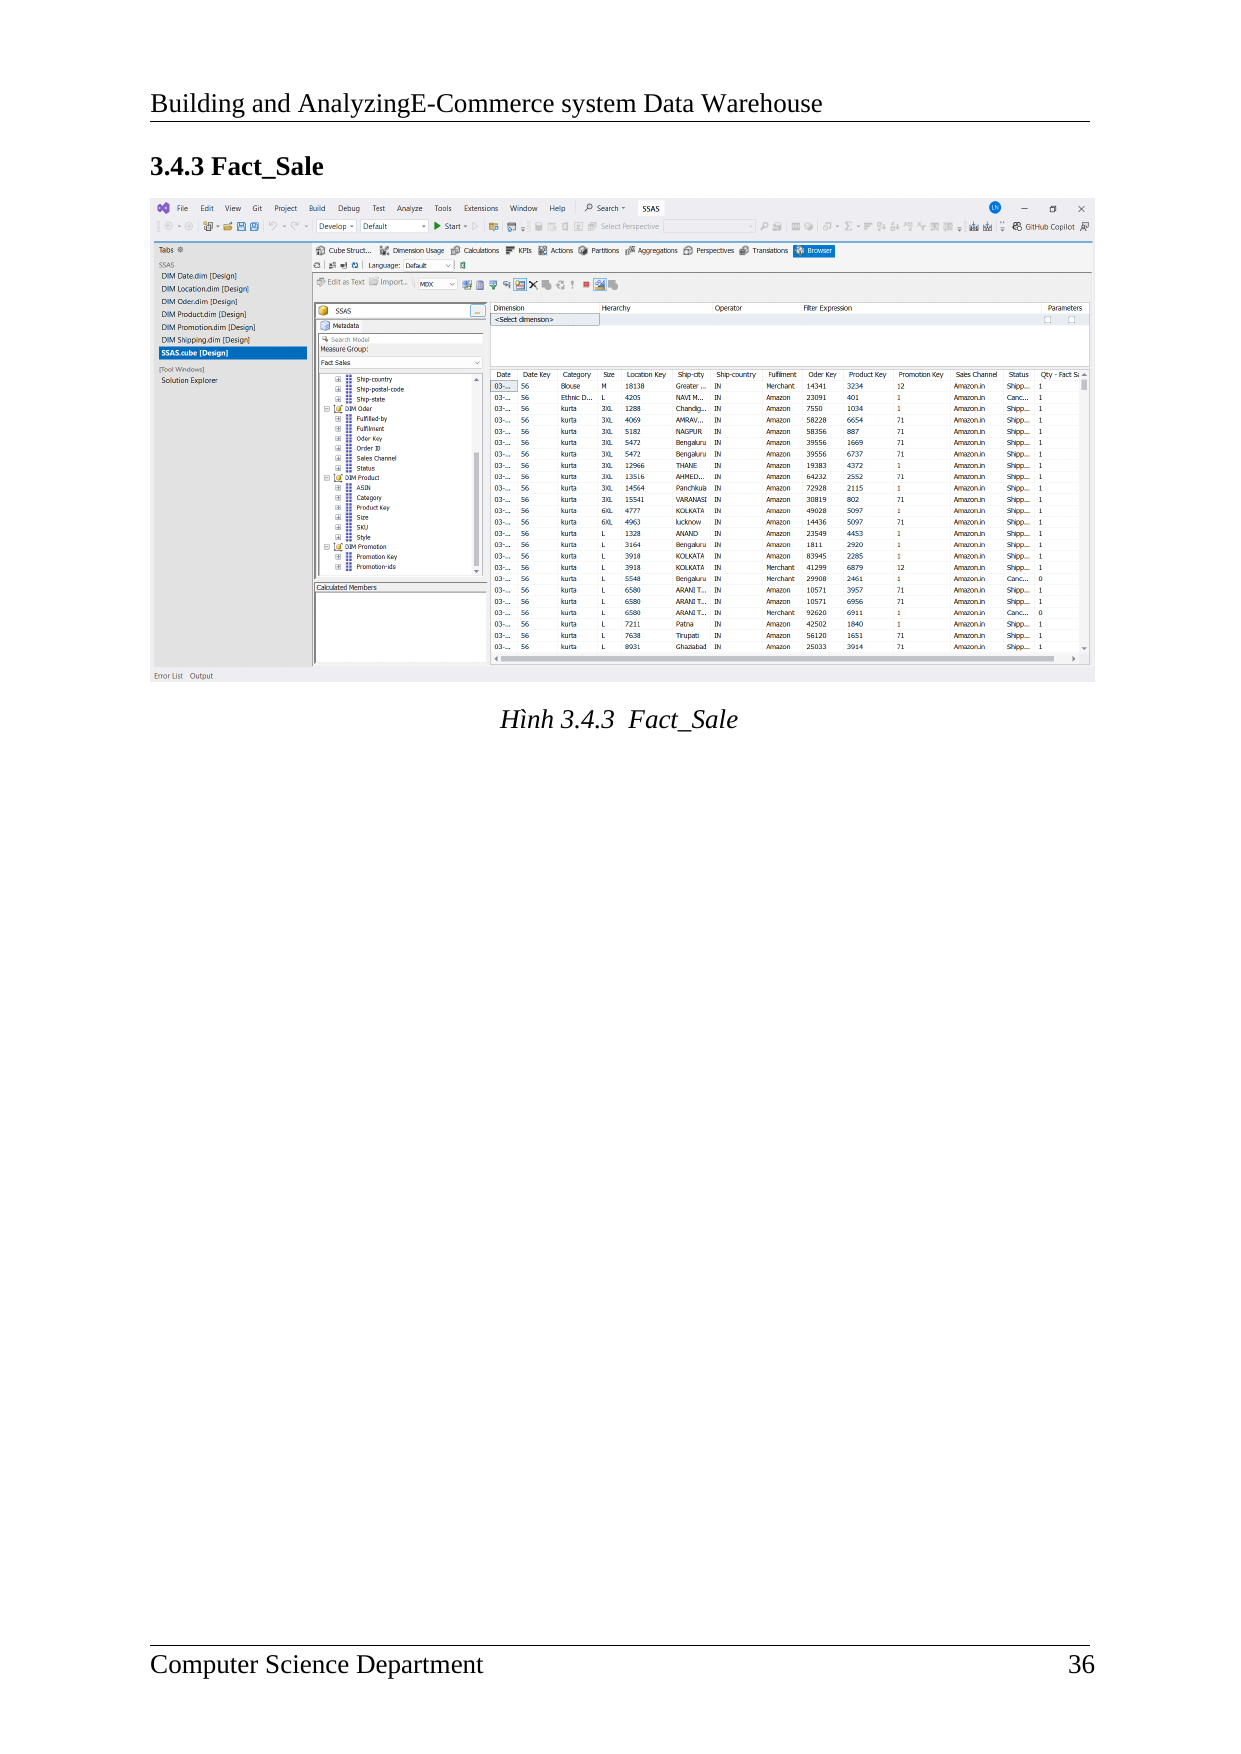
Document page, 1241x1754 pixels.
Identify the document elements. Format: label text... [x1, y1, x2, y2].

subtitle 3.4.3 Fact_Sale [150, 150, 1090, 181]
picture [150, 198, 1095, 682]
text Hình 3.4.3 Fact_Sale [150, 703, 1090, 734]
